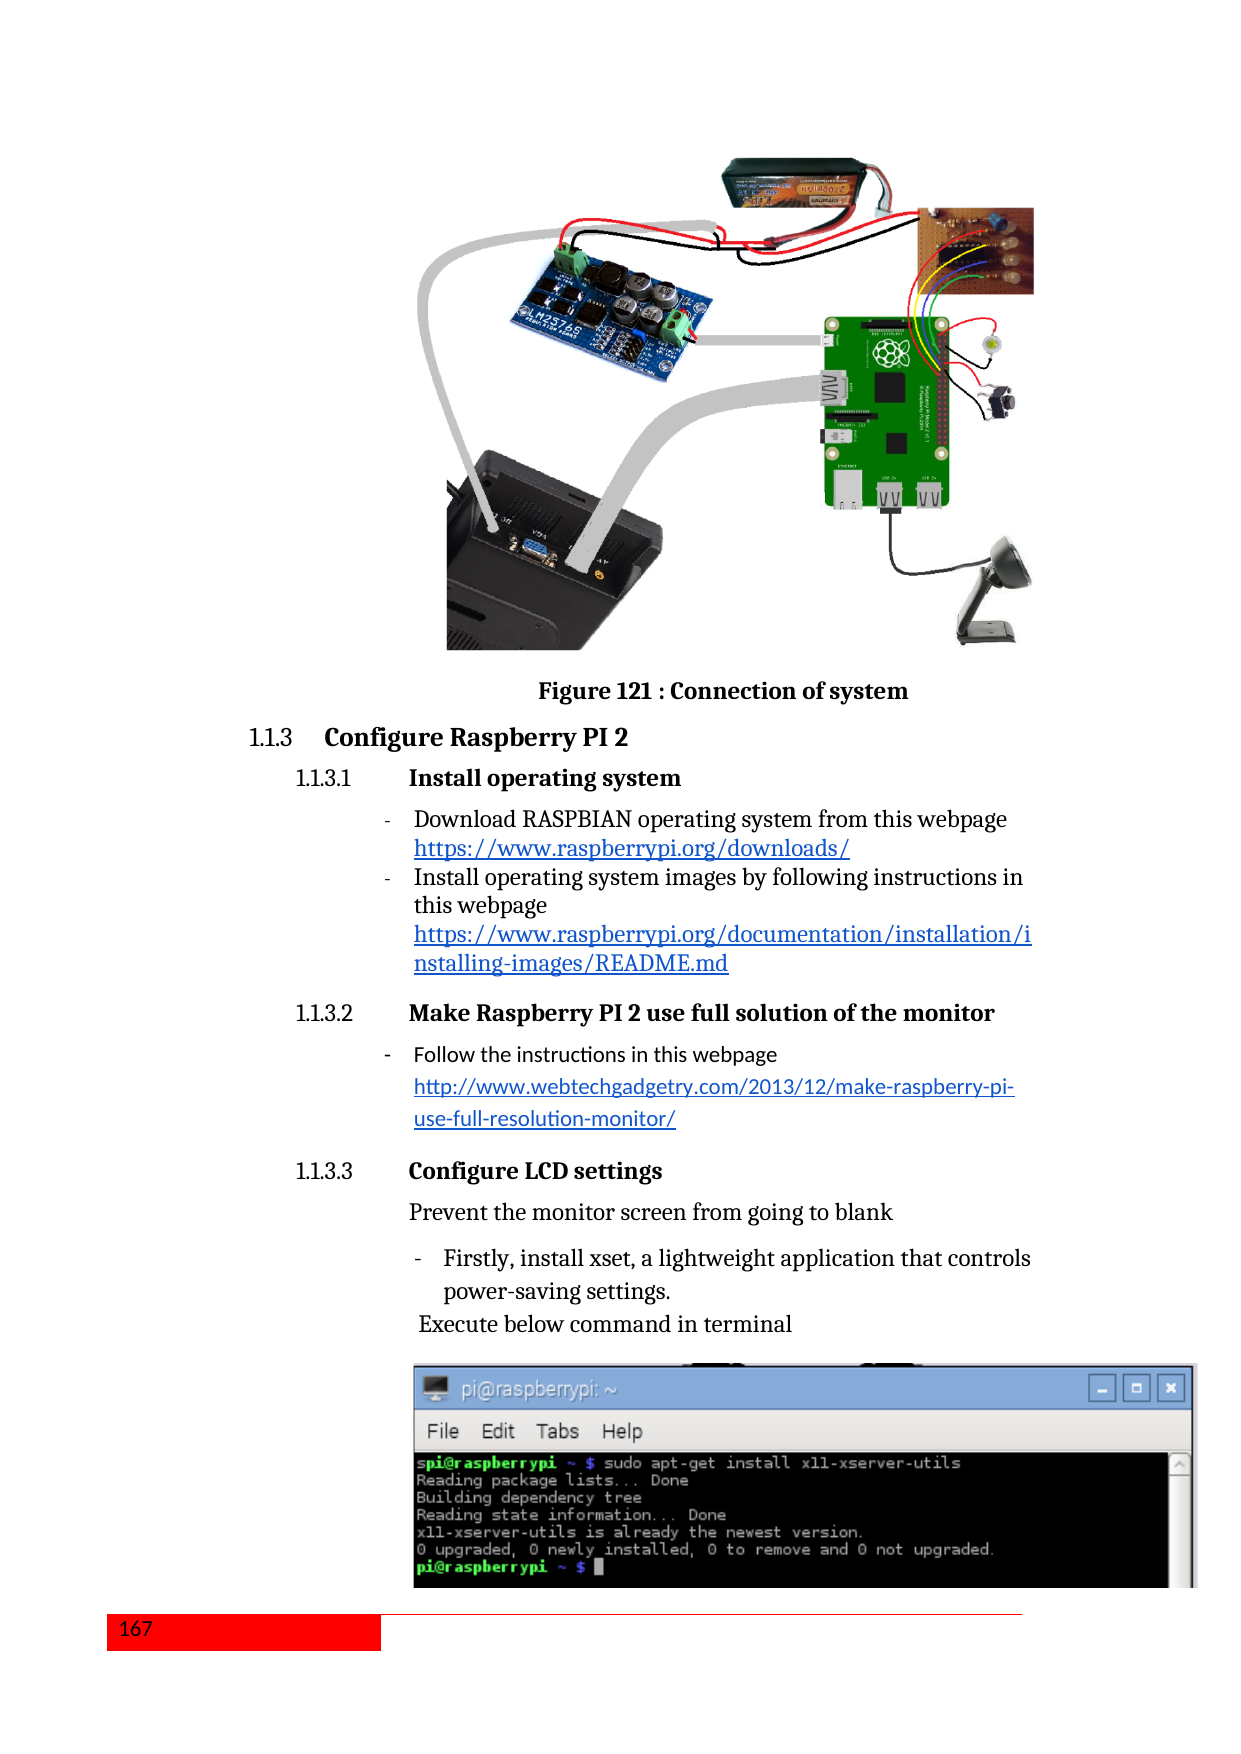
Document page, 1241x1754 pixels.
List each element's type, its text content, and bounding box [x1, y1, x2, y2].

subtitle Configure Raspberry PI 2 [249, 722, 1033, 753]
list Firstly, install xset, a lightweight application that controls power-saving settings. [413, 1244, 1033, 1306]
list Follow the instructions in this webpage http://www.webtechgadgetry.com/2013/12/make-raspberry-pi-use-full-resolution-monitor/ [384, 1040, 1033, 1132]
list Download RASPBIAN operating system from this webpage https://www.raspberrypi.org/downloads/ [384, 805, 1033, 863]
text Figure 121 : Connection of system [413, 677, 1033, 706]
list Install operating system images by following instructions in this webpage https://www.raspberrypi.org/documentation/installation/installing-images/README.md [384, 863, 1033, 978]
picture [413, 1363, 1198, 1588]
subtitle Configure LCD settings [296, 1157, 1033, 1186]
text Prevent the monitor screen from going to blank [343, 1198, 1033, 1227]
subtitle Make Raspberry PI 2 use full solution of the monitor [296, 998, 1033, 1027]
picture [413, 147, 1053, 652]
subtitle Install operating system [296, 764, 1033, 793]
text Execute below command in terminal [343, 1310, 1033, 1339]
